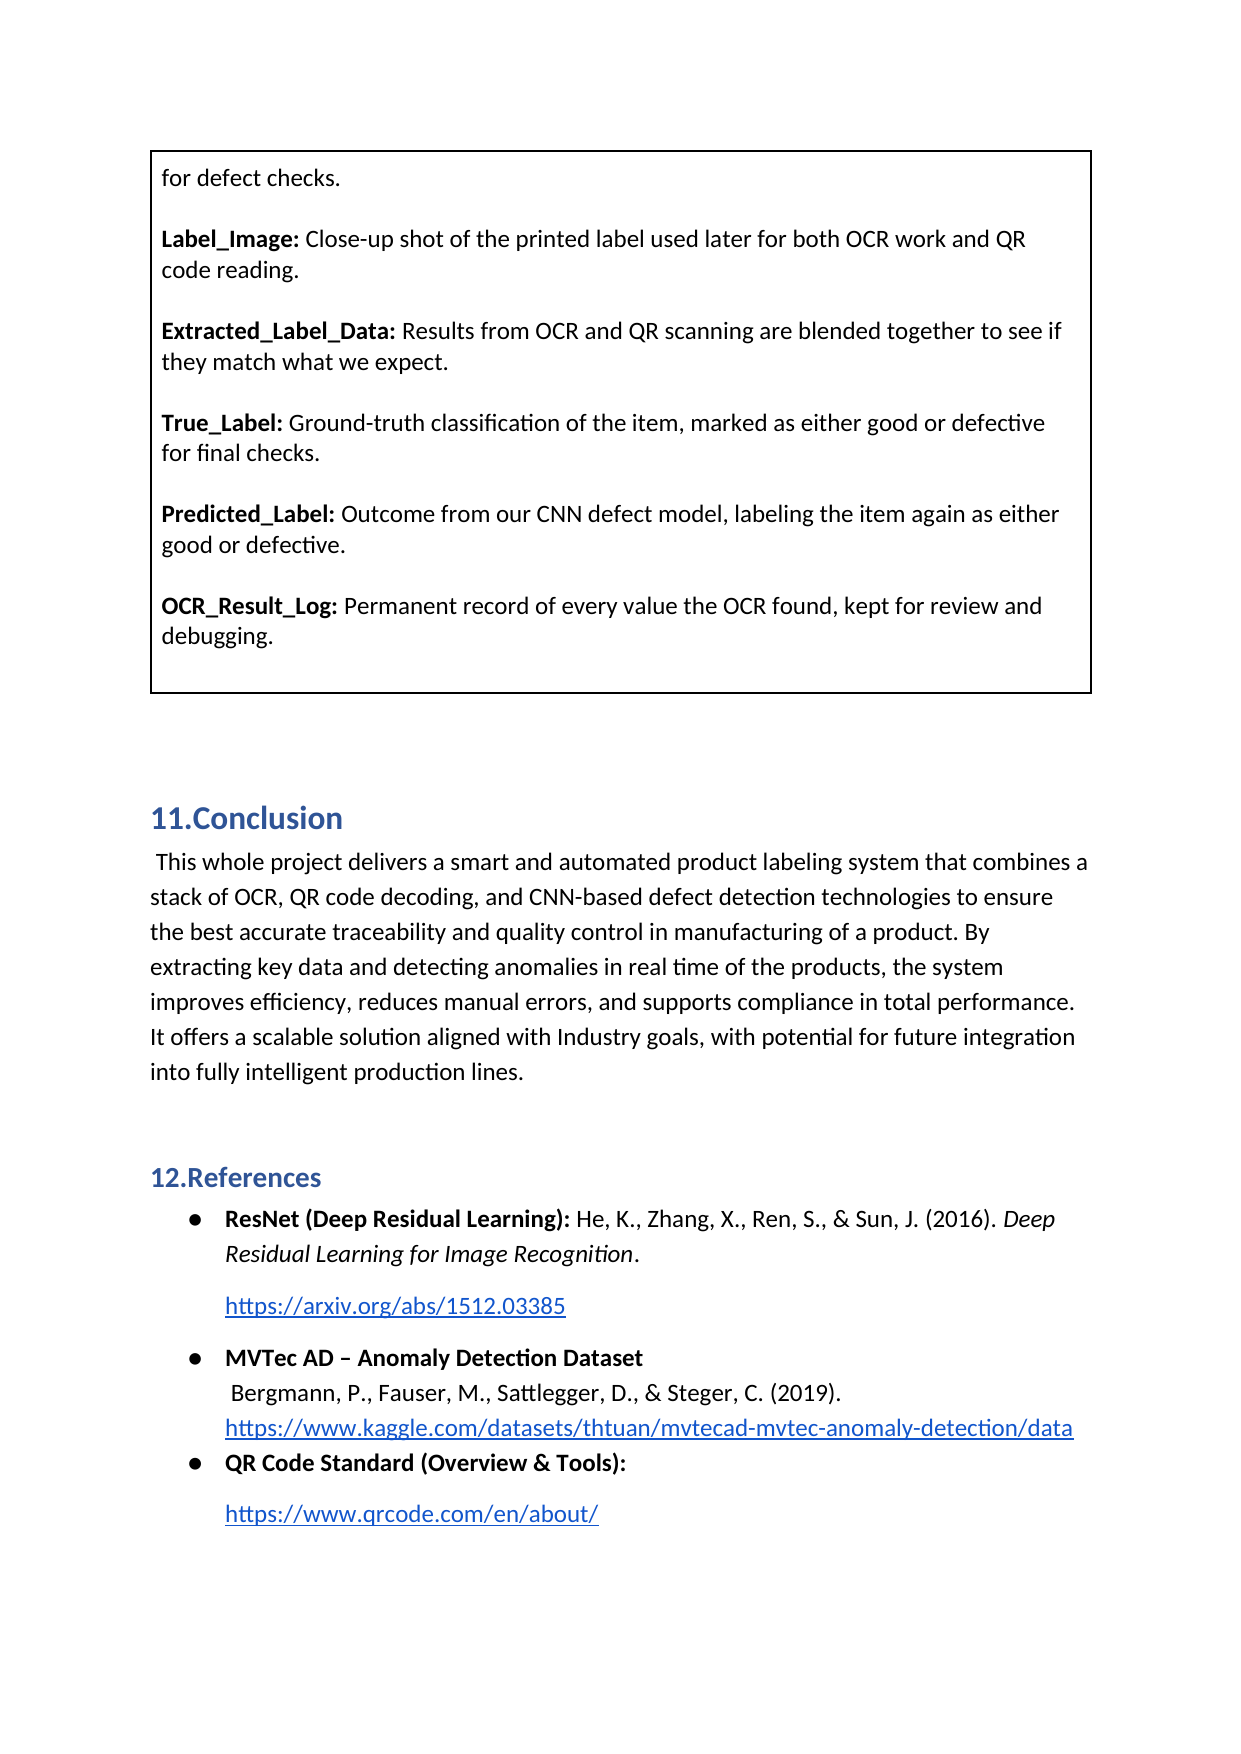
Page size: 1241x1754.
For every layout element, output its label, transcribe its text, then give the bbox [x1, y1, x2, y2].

text This whole project delivers a smart and automated product labeling system that combines a stack of OCR, QR code decoding, and CNN-based defect detection technologies to ensure the best accurate traceability and quality control in manufacturing of a product. By extracting key data and detecting anomalies in real time of the products, the system improves efficiency, reduces manual errors, and supports compliance in total performance. It offers a scalable solution aligned with Industry goals, with potential for future integration into fully intelligent production lines. [150, 846, 1090, 1087]
text https://arxiv.org/abs/1512.03385 [150, 1290, 1090, 1321]
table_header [152, 152, 1090, 692]
list QR Code Standard (Overview & Tools): [187, 1447, 1090, 1477]
text https://www.qrcode.com/en/about/ [225, 1498, 1090, 1529]
subtitle 11.Conclusion [150, 797, 1090, 838]
list MVTec AD – Anomaly Detection Dataset Bergmann, P., Fauser, M., Sattlegger, D., & Steger, C. (2019). https://www.kaggle.com/datasets/thtuan/mvtecad-mvtec-anomaly-detection/data [187, 1342, 1090, 1442]
list ResNet (Deep Residual Learning): He, K., Zhang, X., Ren, S., & Sun, J. (2016). Deep Residual Learning for Image Recognition. [187, 1203, 1090, 1269]
subtitle 12.References [150, 1159, 1090, 1195]
